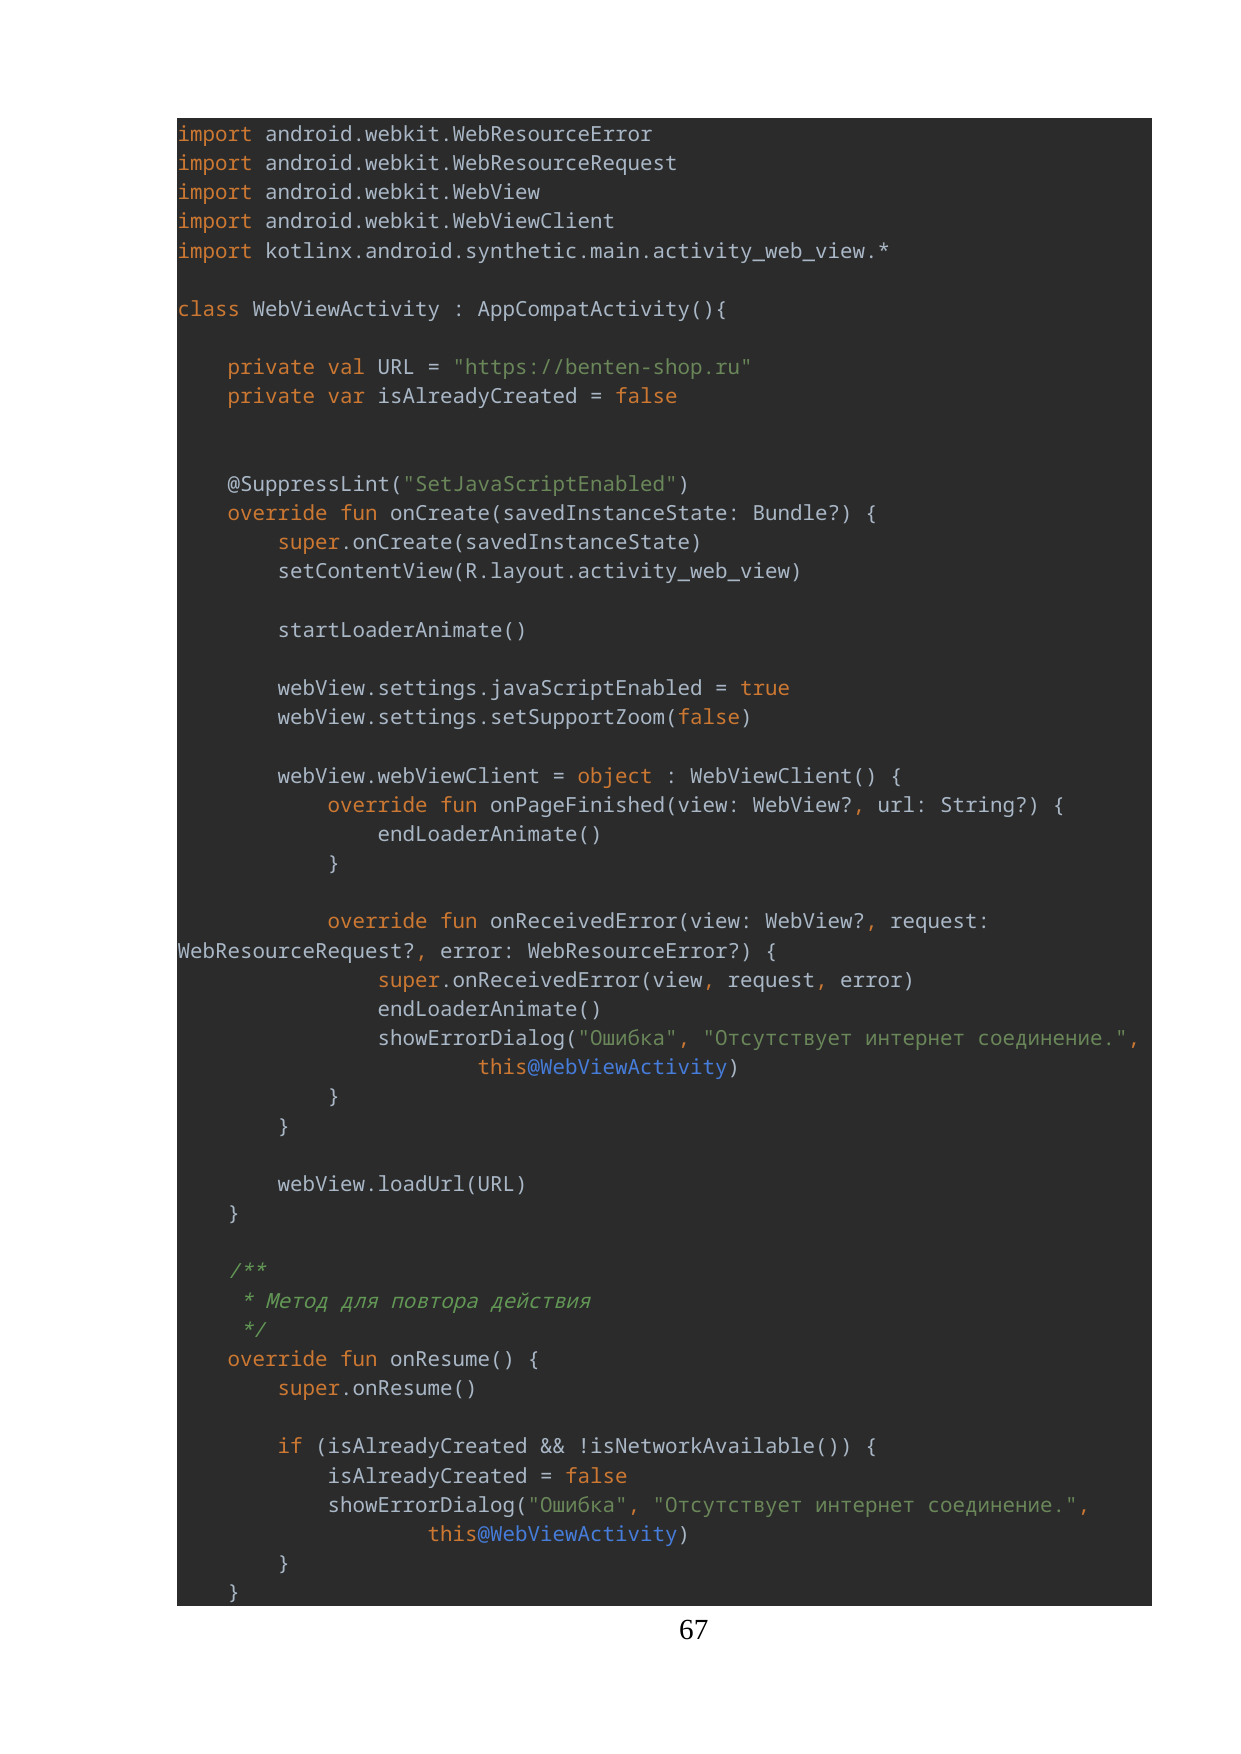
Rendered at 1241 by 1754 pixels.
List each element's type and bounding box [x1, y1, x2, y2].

text [177, 118, 1152, 1606]
